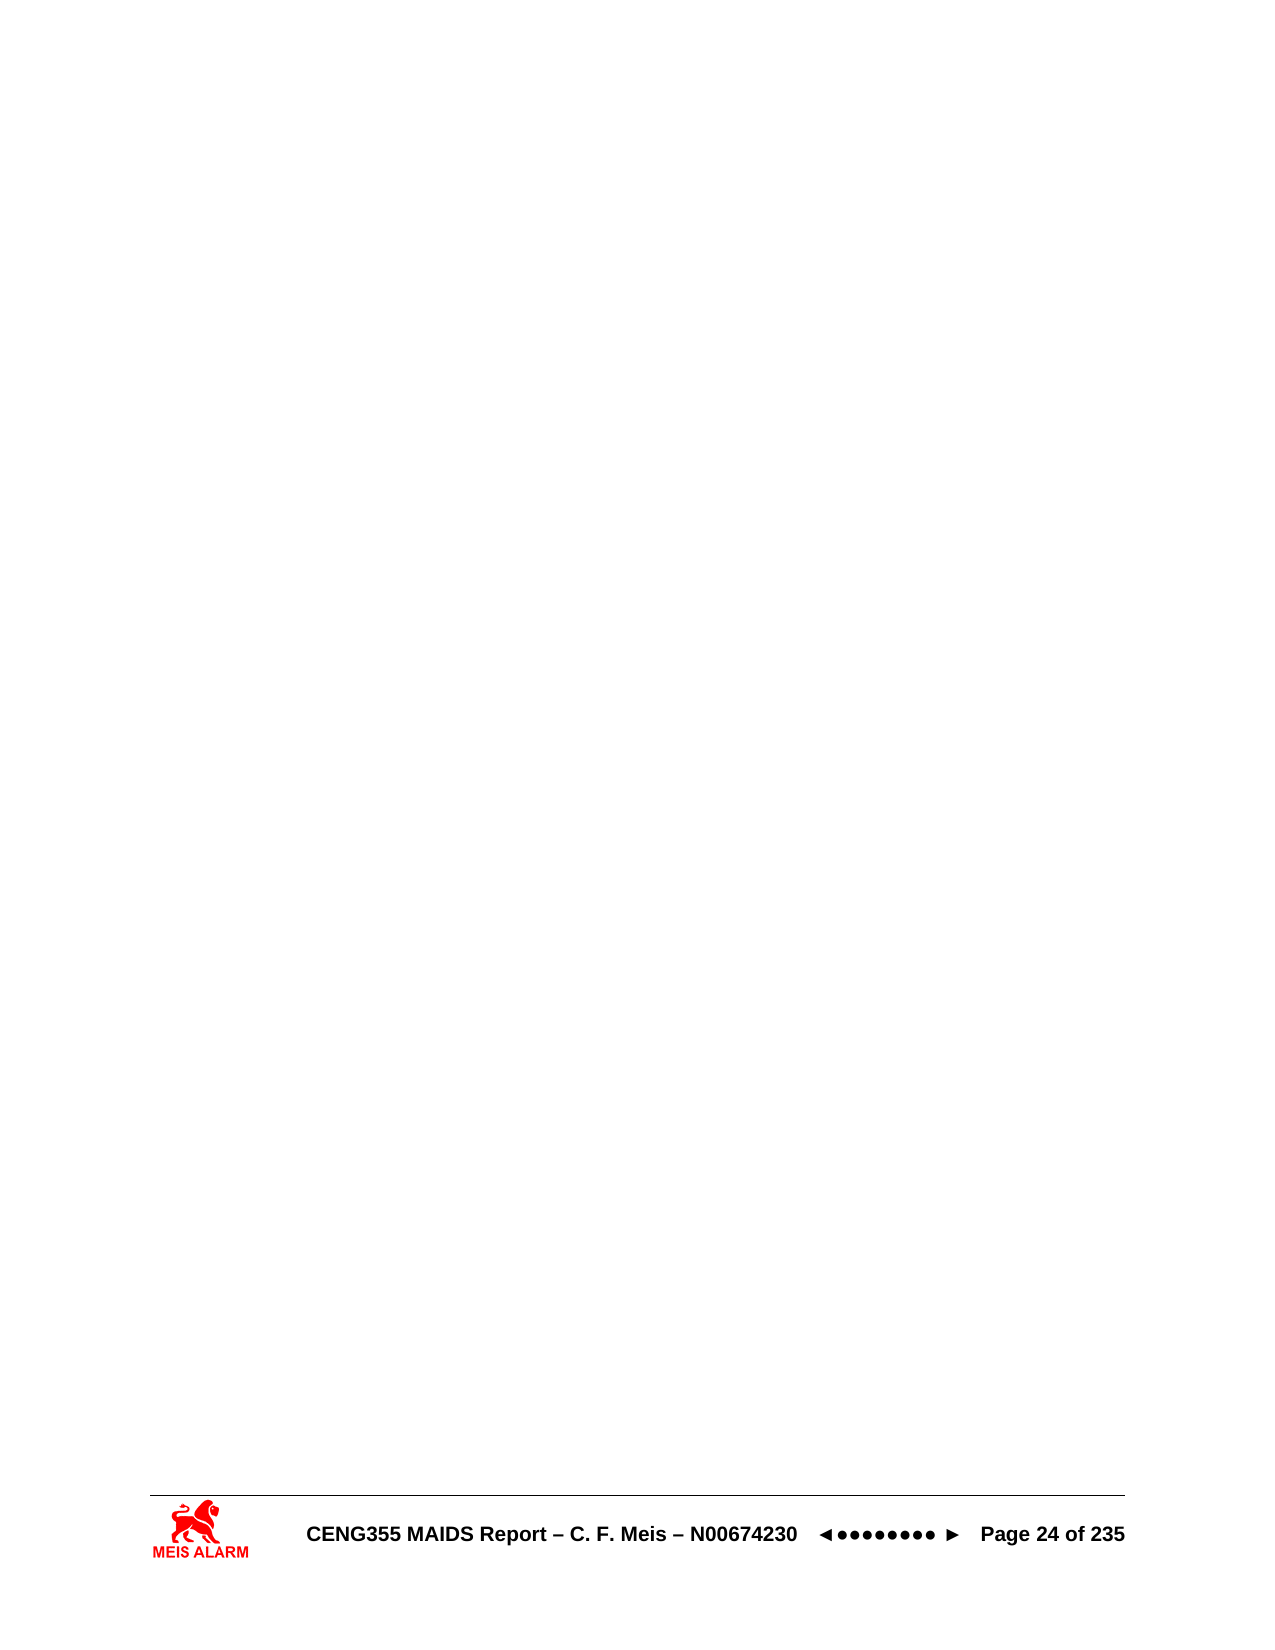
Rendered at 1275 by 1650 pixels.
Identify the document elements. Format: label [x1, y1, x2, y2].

picture [150, 1498, 253, 1561]
